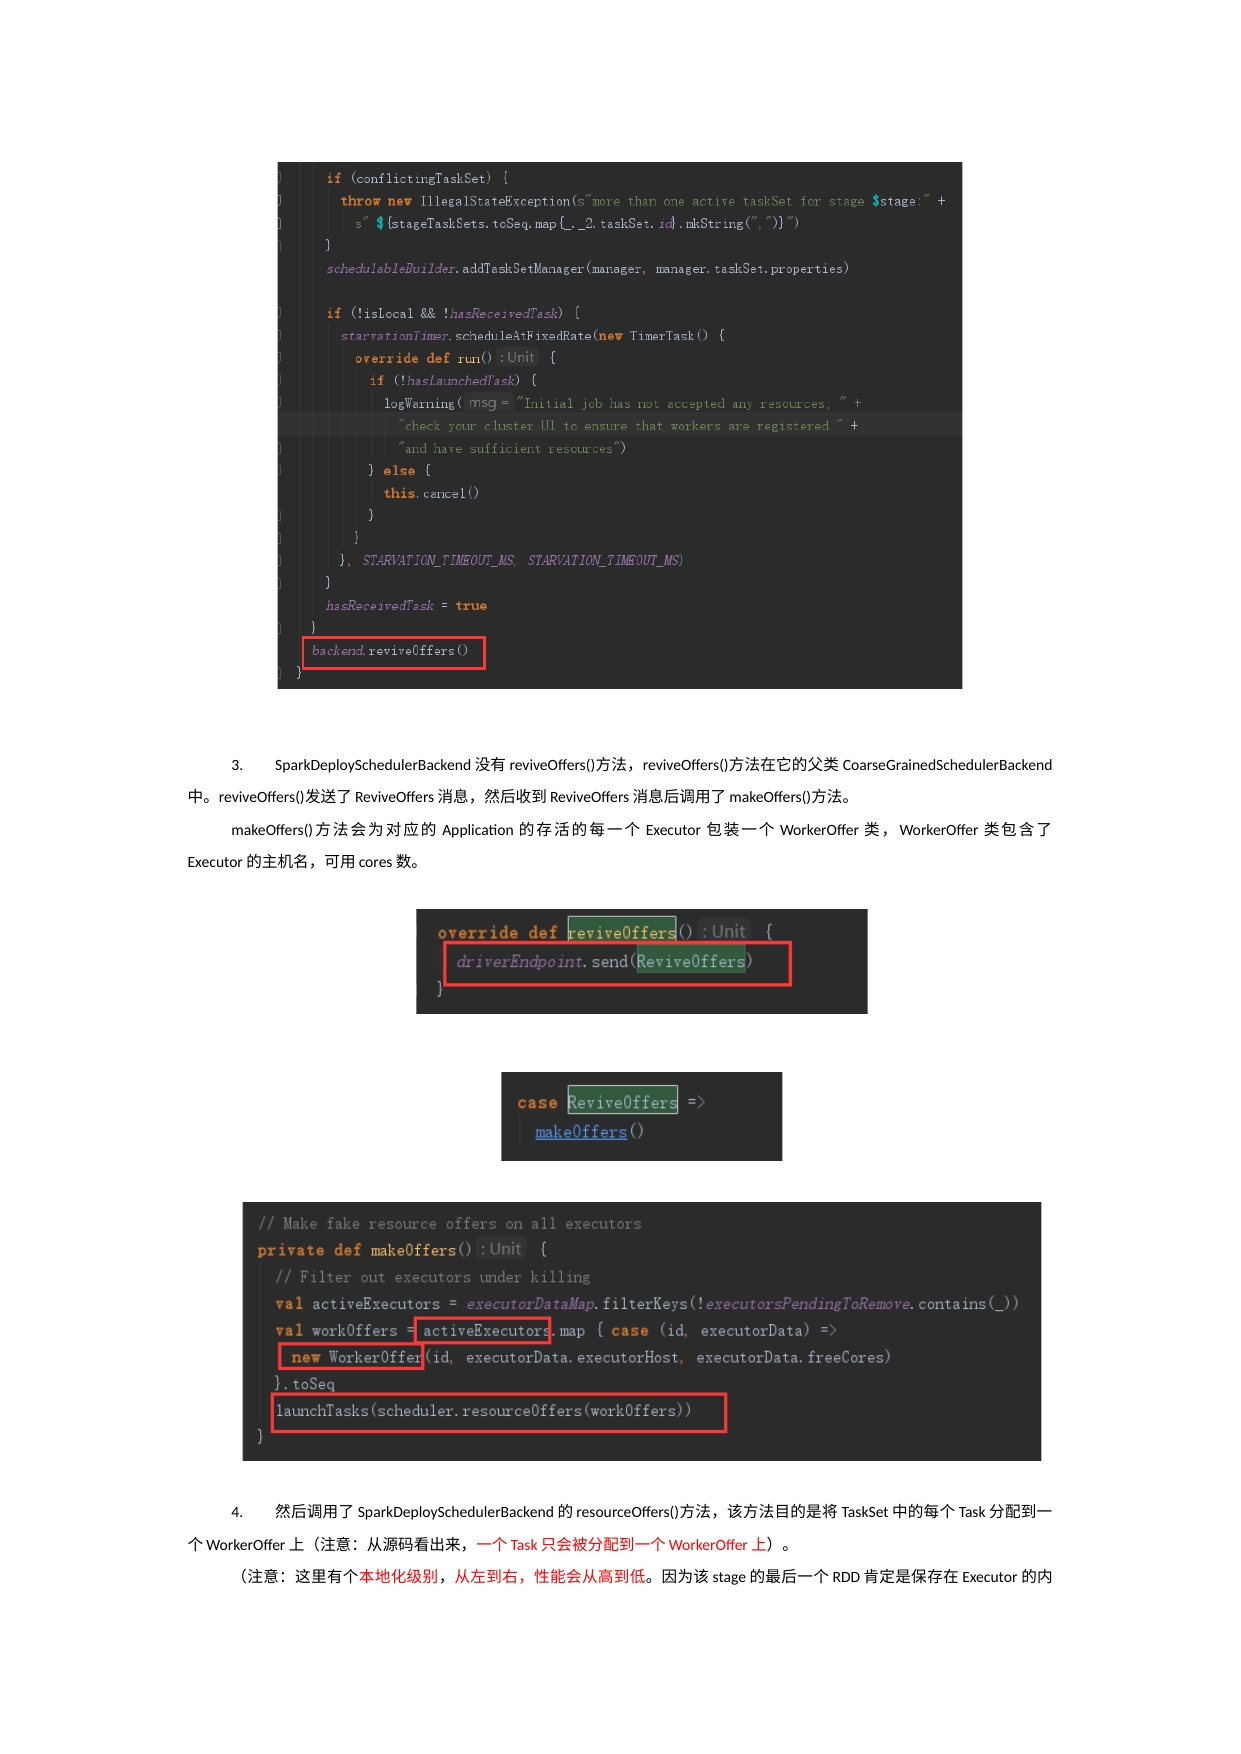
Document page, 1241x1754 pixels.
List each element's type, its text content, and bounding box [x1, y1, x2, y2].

picture [416, 909, 868, 1014]
picture [501, 1072, 783, 1161]
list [231, 1559, 1053, 1592]
picture [277, 162, 963, 689]
list 然后调用了SparkDeploySchedulerBackend的resourceOffers()方法，该方法目的是将TaskSet中的每个Task分配到一个WorkerOffer上（注意：从源码看出来，一个Task只会被分配到一个WorkerOffer上）。 [187, 1494, 1053, 1559]
picture [242, 1202, 1042, 1461]
list SparkDeploySchedulerBackend没有reviveOffers()方法，reviveOffers()方法在它的父类CoarseGrainedSchedulerBackend中。reviveOffers()发送了ReviveOffers消息，然后收到ReviveOffers消息后调用了makeOffers()方法。 [187, 747, 1053, 812]
list makeOffers()方法会为对应的Application的存活的每一个Executor包装一个WorkerOffer类，WorkerOffer类包含了Executor的主机名，可用cores数。 [187, 812, 1053, 877]
